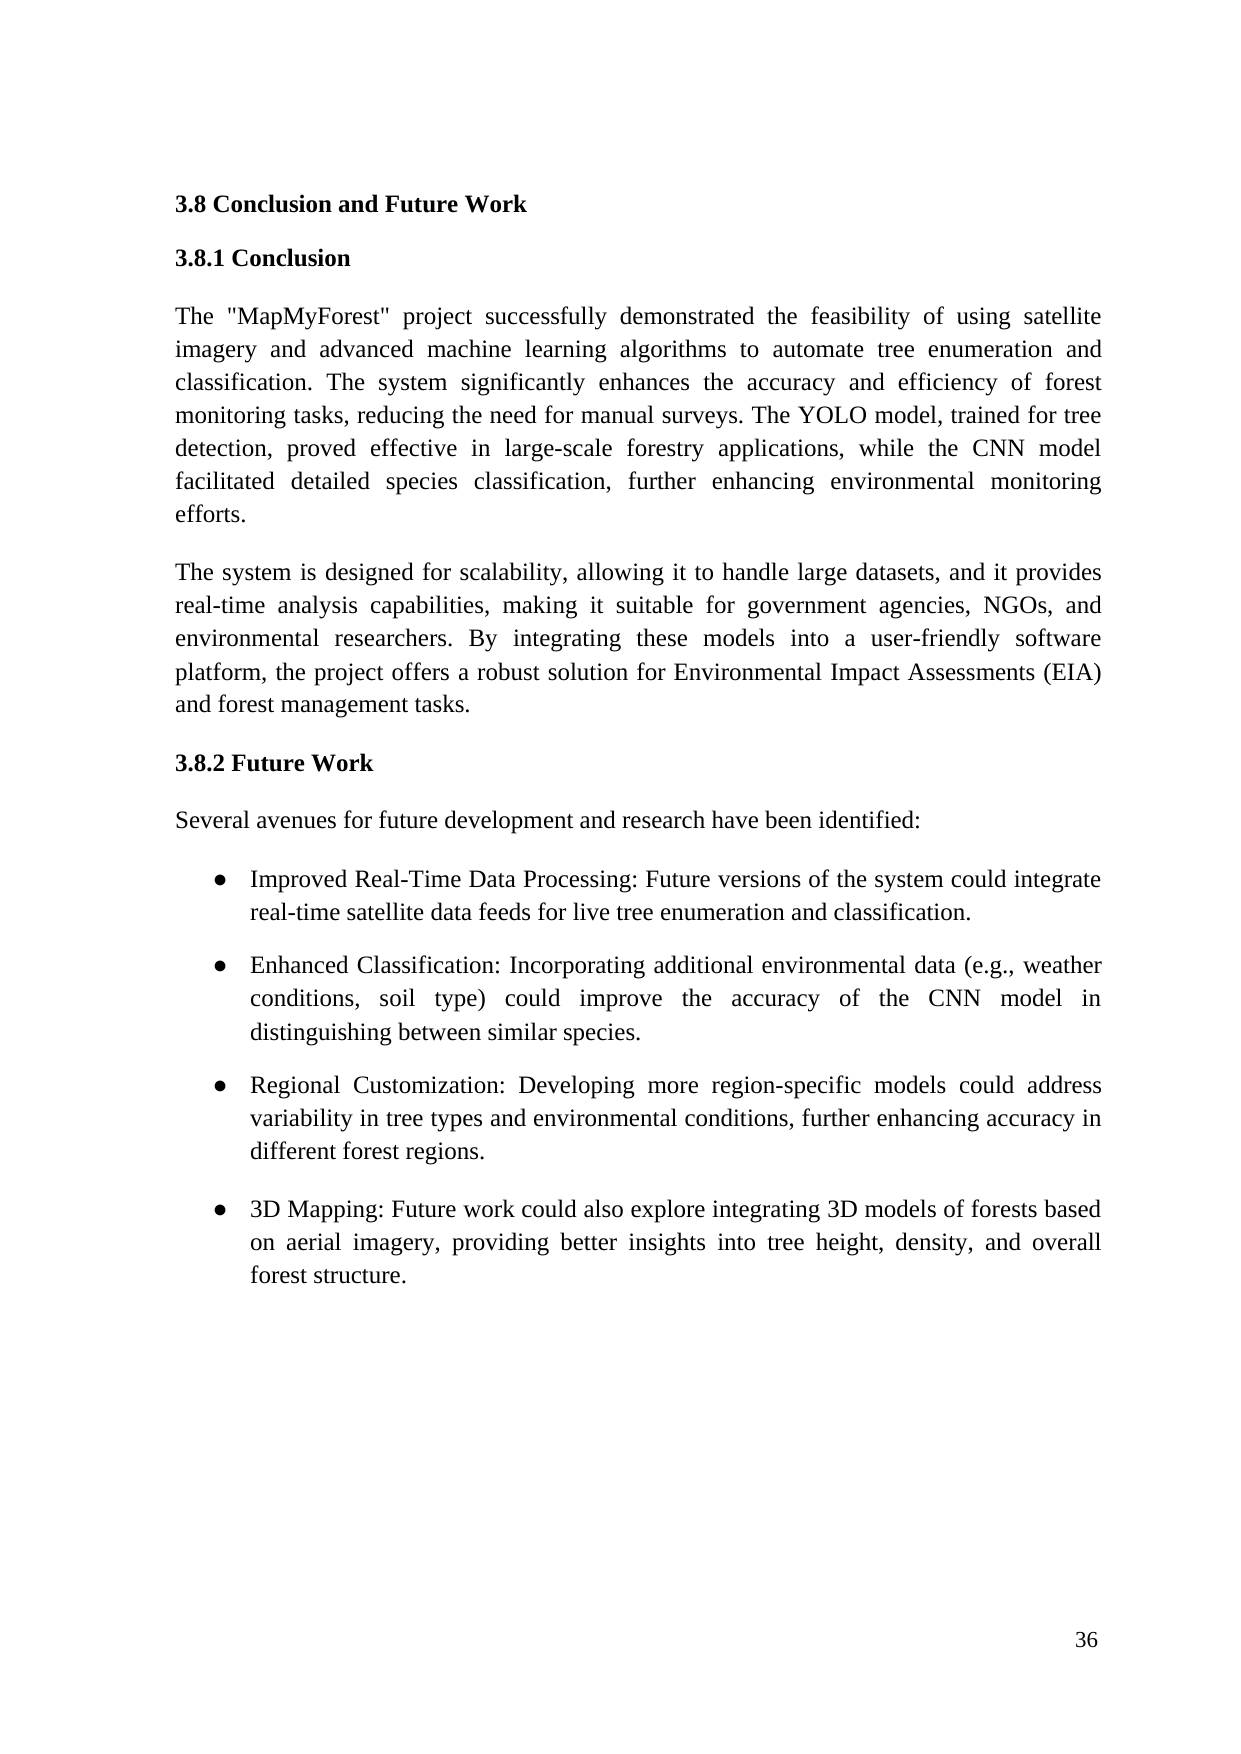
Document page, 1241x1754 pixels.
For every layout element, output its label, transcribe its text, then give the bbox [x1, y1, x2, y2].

text The system is designed for scalability, allowing it to handle large datasets, and it provides real-time analysis capabilities, making it suitable for government agencies, NGOs, and environmental researchers. By integrating these models into a user-friendly software platform, the project offers a robust solution for Environmental Impact Assessments (EIA) and forest management tasks. [175, 557, 1103, 718]
text Several avenues for future development and research have been identified: [175, 806, 1103, 834]
text 3.8.1 Conclusion [175, 243, 1103, 272]
list Improved Real-Time Data Processing: Future versions of the system could integrate real-time satellite data feeds for live tree enumeration and classification. [212, 864, 1103, 925]
list Enhanced Classification: Incorporating additional environmental data (e.g., weather conditions, soil type) could improve the accuracy of the CNN model in distinguishing between similar species. [212, 951, 1103, 1045]
list 3D Mapping: Future work could also explore integrating 3D models of forests based on aerial imagery, providing better insights into tree height, density, and overall forest structure. [212, 1194, 1103, 1289]
text 3.8 Conclusion and Future Work [175, 189, 1103, 218]
list Regional Customization: Developing more region-specific models could address variability in tree types and environmental conditions, further enhancing accuracy in different forest regions. [212, 1070, 1103, 1165]
text The "MapMyForest" project successfully demonstrated the feasibility of using satellite imagery and advanced machine learning algorithms to automate tree enumeration and classification. The system significantly enhances the accuracy and efficiency of forest monitoring tasks, reducing the need for manual surveys. The YOLO model, trained for tree detection, proved effective in large-scale forestry applications, while the CNN model facilitated detailed species classification, further enhancing environmental monitoring efforts. [175, 301, 1103, 528]
text 3.8.2 Future Work [175, 748, 1103, 776]
